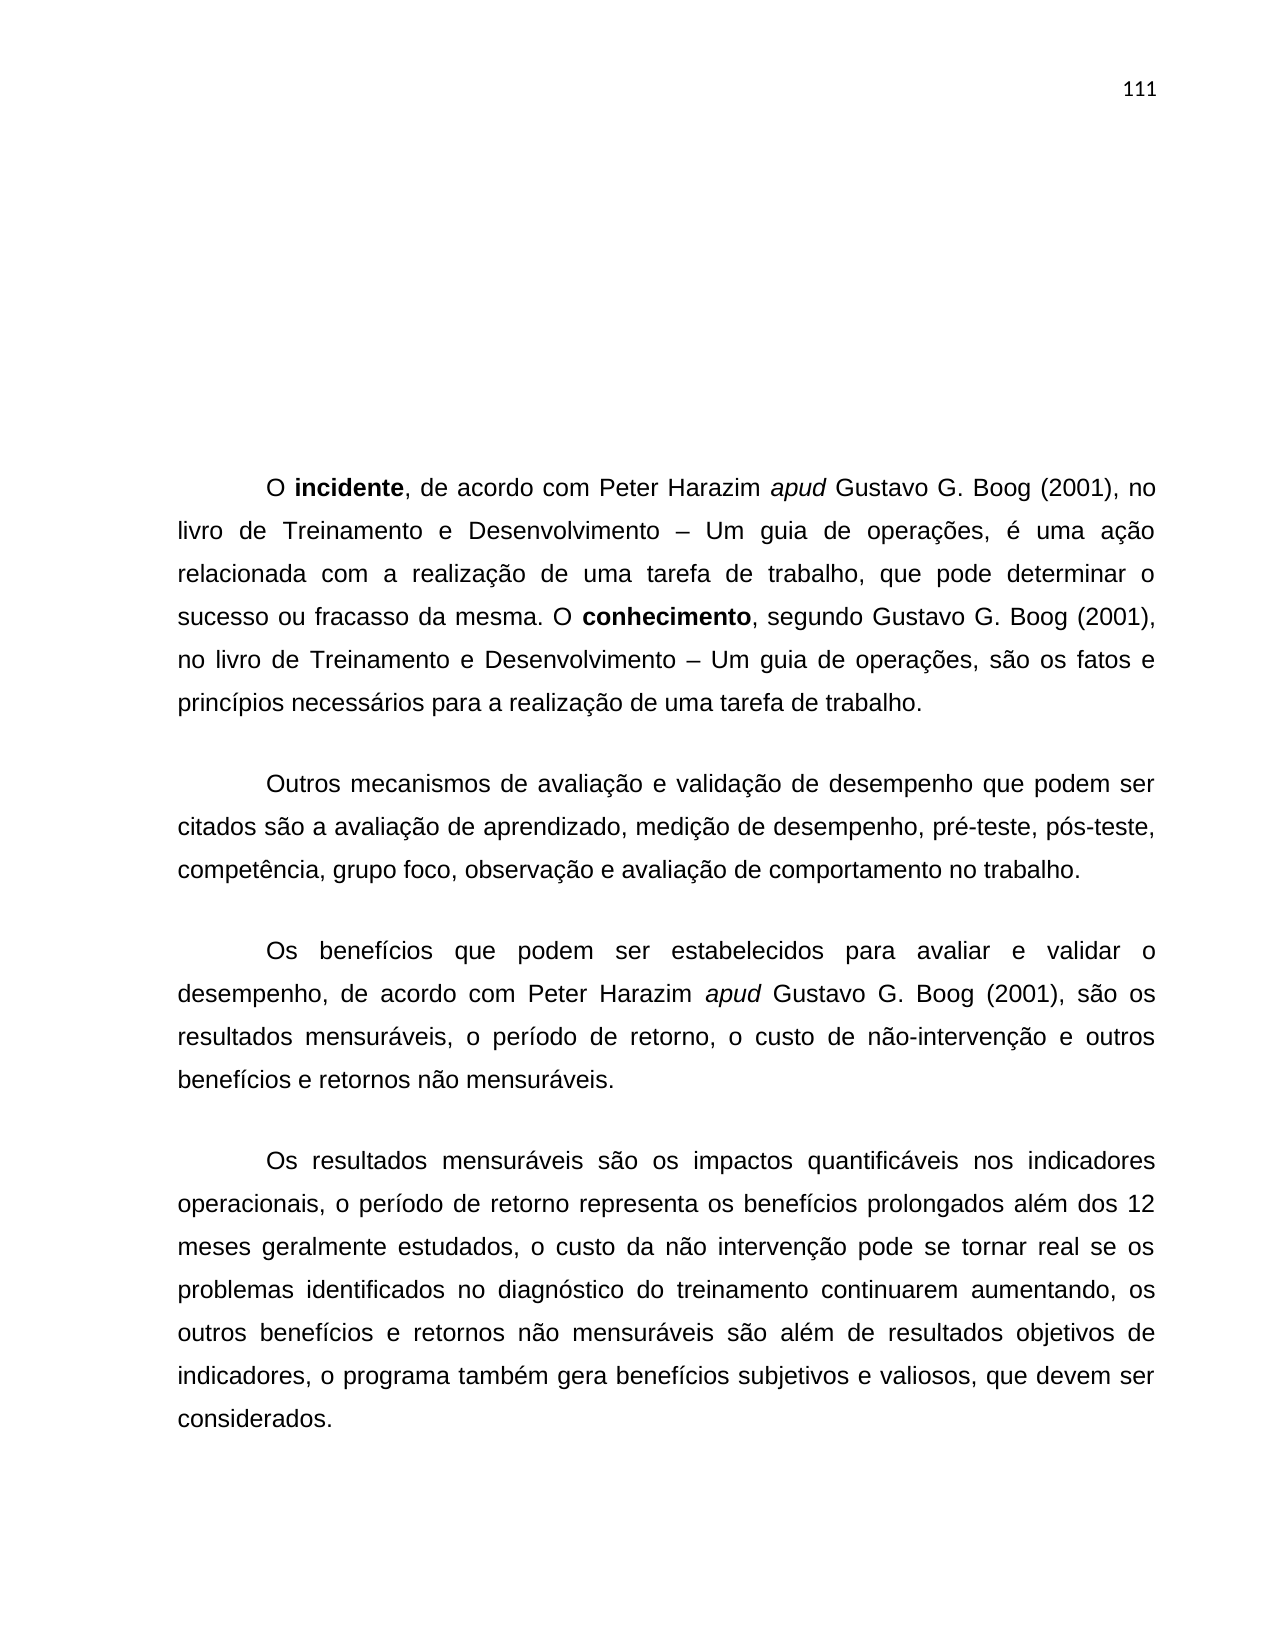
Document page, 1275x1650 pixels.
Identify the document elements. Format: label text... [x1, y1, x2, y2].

text Outros mecanismos de avaliação e validação de desempenho que podem ser citados são a avaliação de aprendizado, medição de desempenho, pré-teste, pós-teste, competência, grupo foco, observação e avaliação de comportamento no trabalho. [177, 769, 1157, 884]
text Os resultados mensuráveis são os impactos quantificáveis nos indicadores operacionais, o período de retorno representa os benefícios prolongados além dos 12 meses geralmente estudados, o custo da não intervenção pode se tornar real se os problemas identificados no diagnóstico do treinamento continuarem aumentando, os outros benefícios e retornos não mensuráveis são além de resultados objetivos de indicadores, o programa também gera benefícios subjetivos e valiosos, que devem ser considerados. [177, 1146, 1157, 1433]
text O incidente, de acordo com Peter Harazim apud Gustavo G. Boog (2001), no livro de Treinamento e Desenvolvimento – Um guia de operações, é uma ação relacionada com a realização de uma tarefa de trabalho, que pode determinar o sucesso ou fracasso da mesma. O conhecimento, segundo Gustavo G. Boog (2001), no livro de Treinamento e Desenvolvimento – Um guia de operações, são os fatos e princípios necessários para a realização de uma tarefa de trabalho. [177, 472, 1157, 717]
text Os benefícios que podem ser estabelecidos para avaliar e validar o desempenho, de acordo com Peter Harazim apud Gustavo G. Boog (2001), são os resultados mensuráveis, o período de retorno, o custo de não-intervenção e outros benefícios e retornos não mensuráveis. [177, 936, 1157, 1094]
